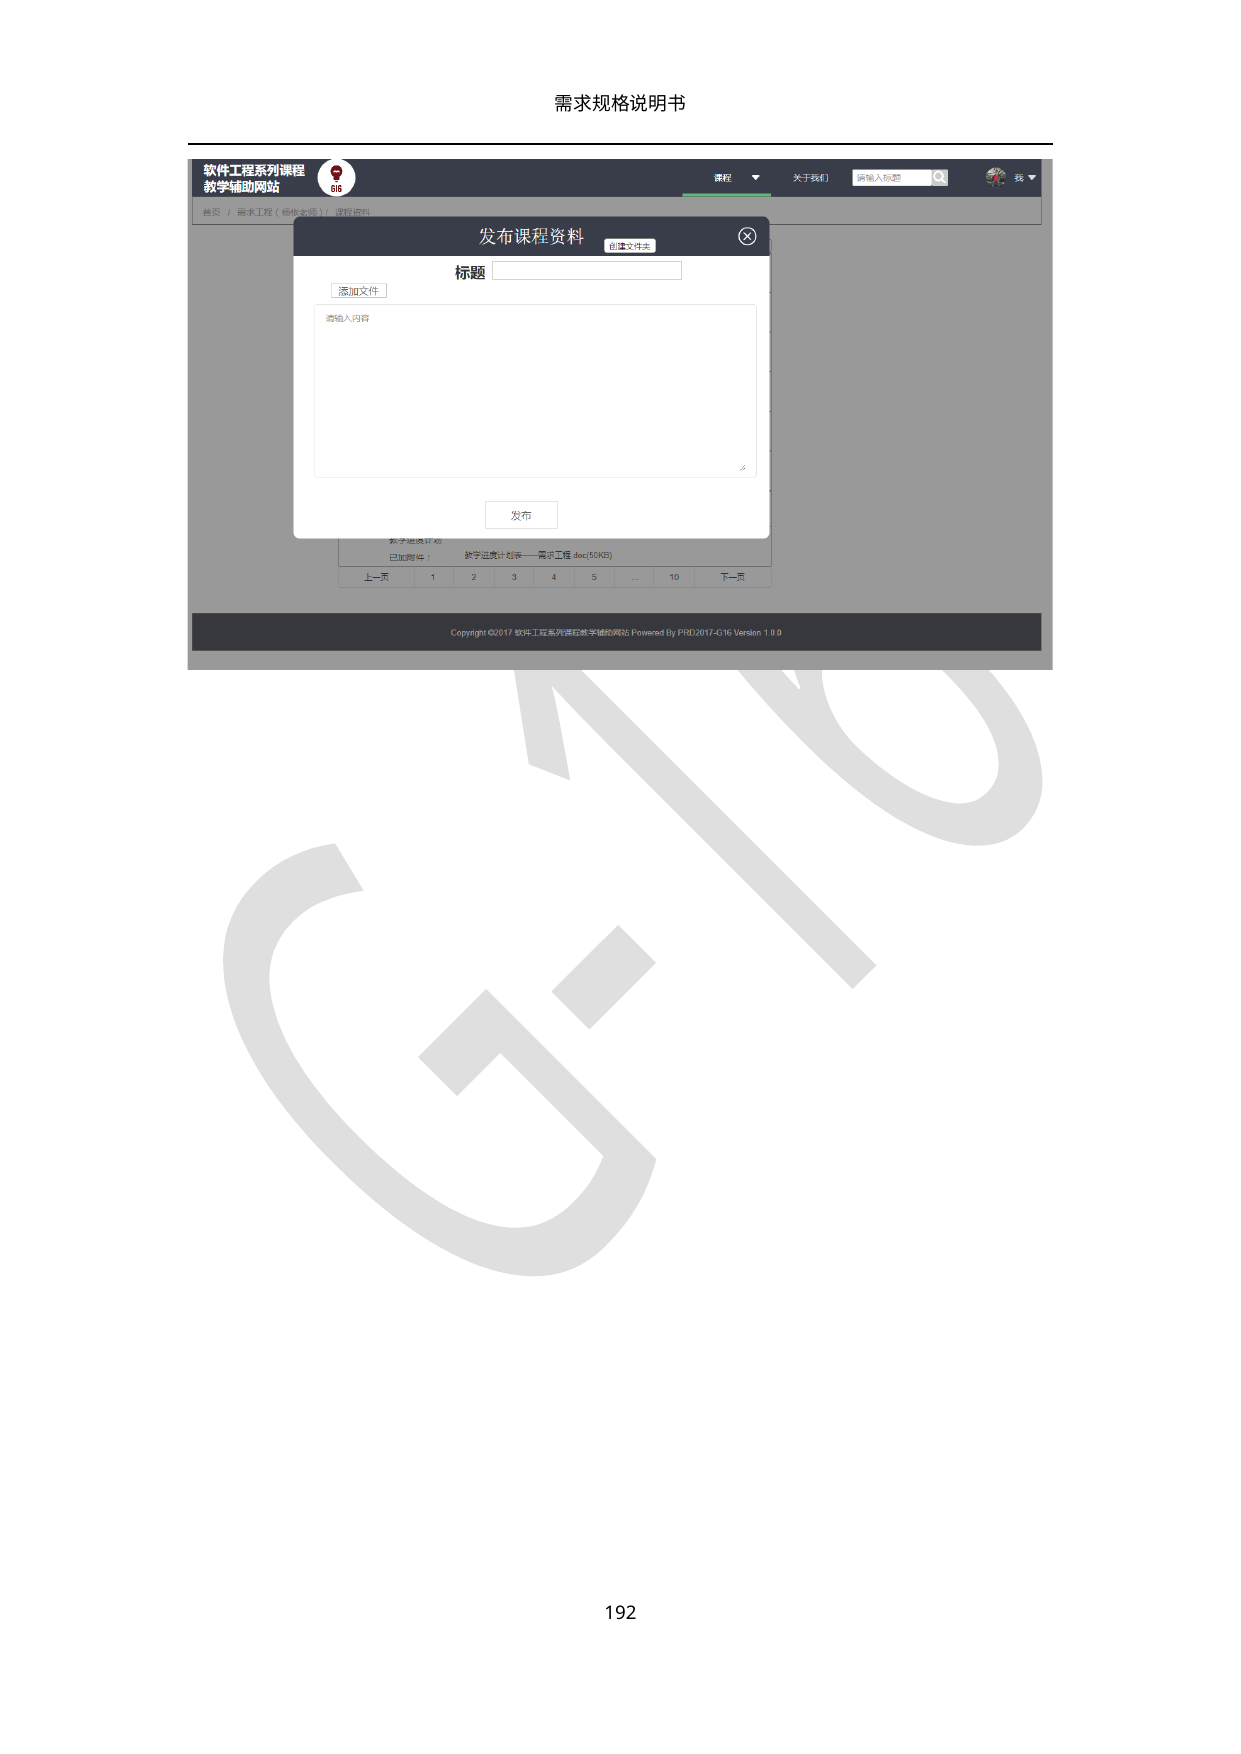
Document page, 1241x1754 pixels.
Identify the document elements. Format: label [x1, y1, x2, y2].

picture [187, 159, 1053, 670]
